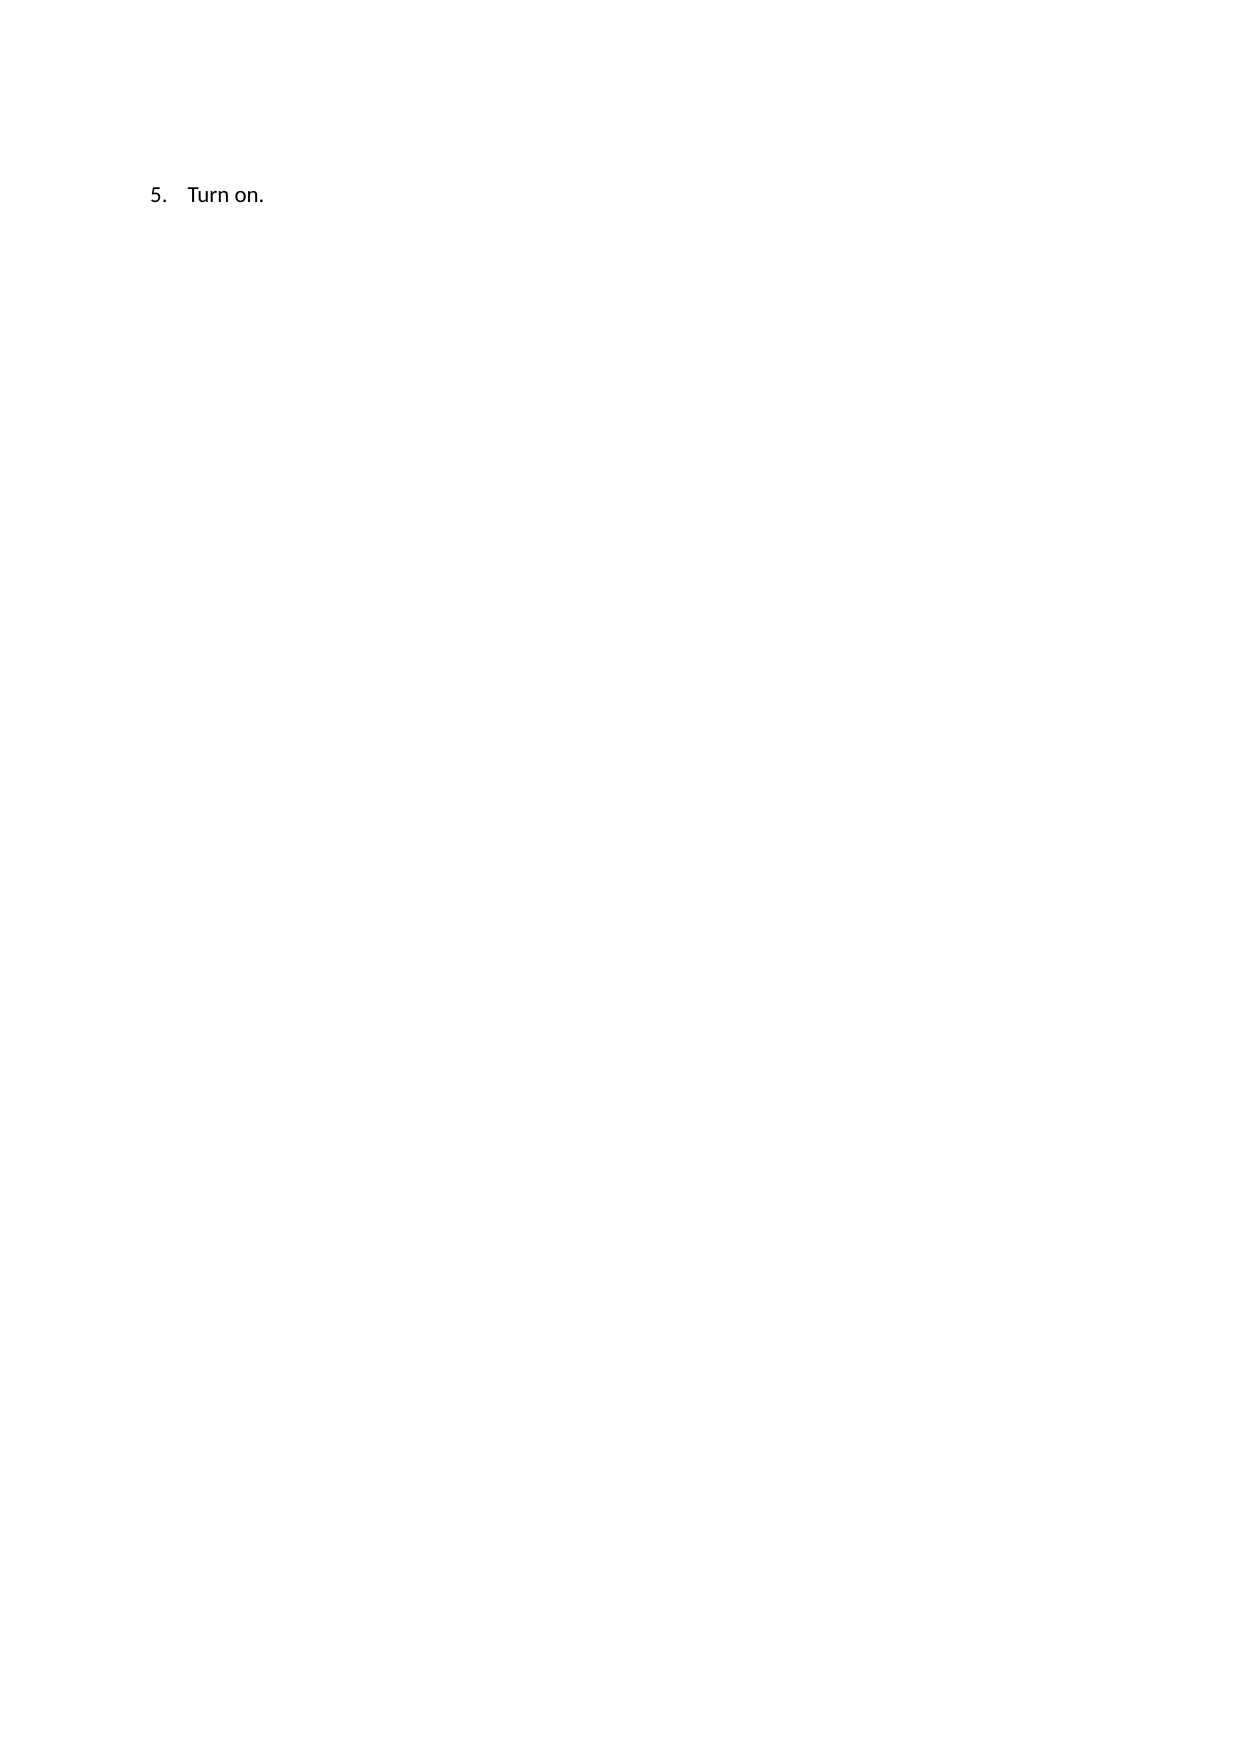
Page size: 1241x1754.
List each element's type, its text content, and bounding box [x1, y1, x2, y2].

list Turn on. [150, 180, 1090, 208]
